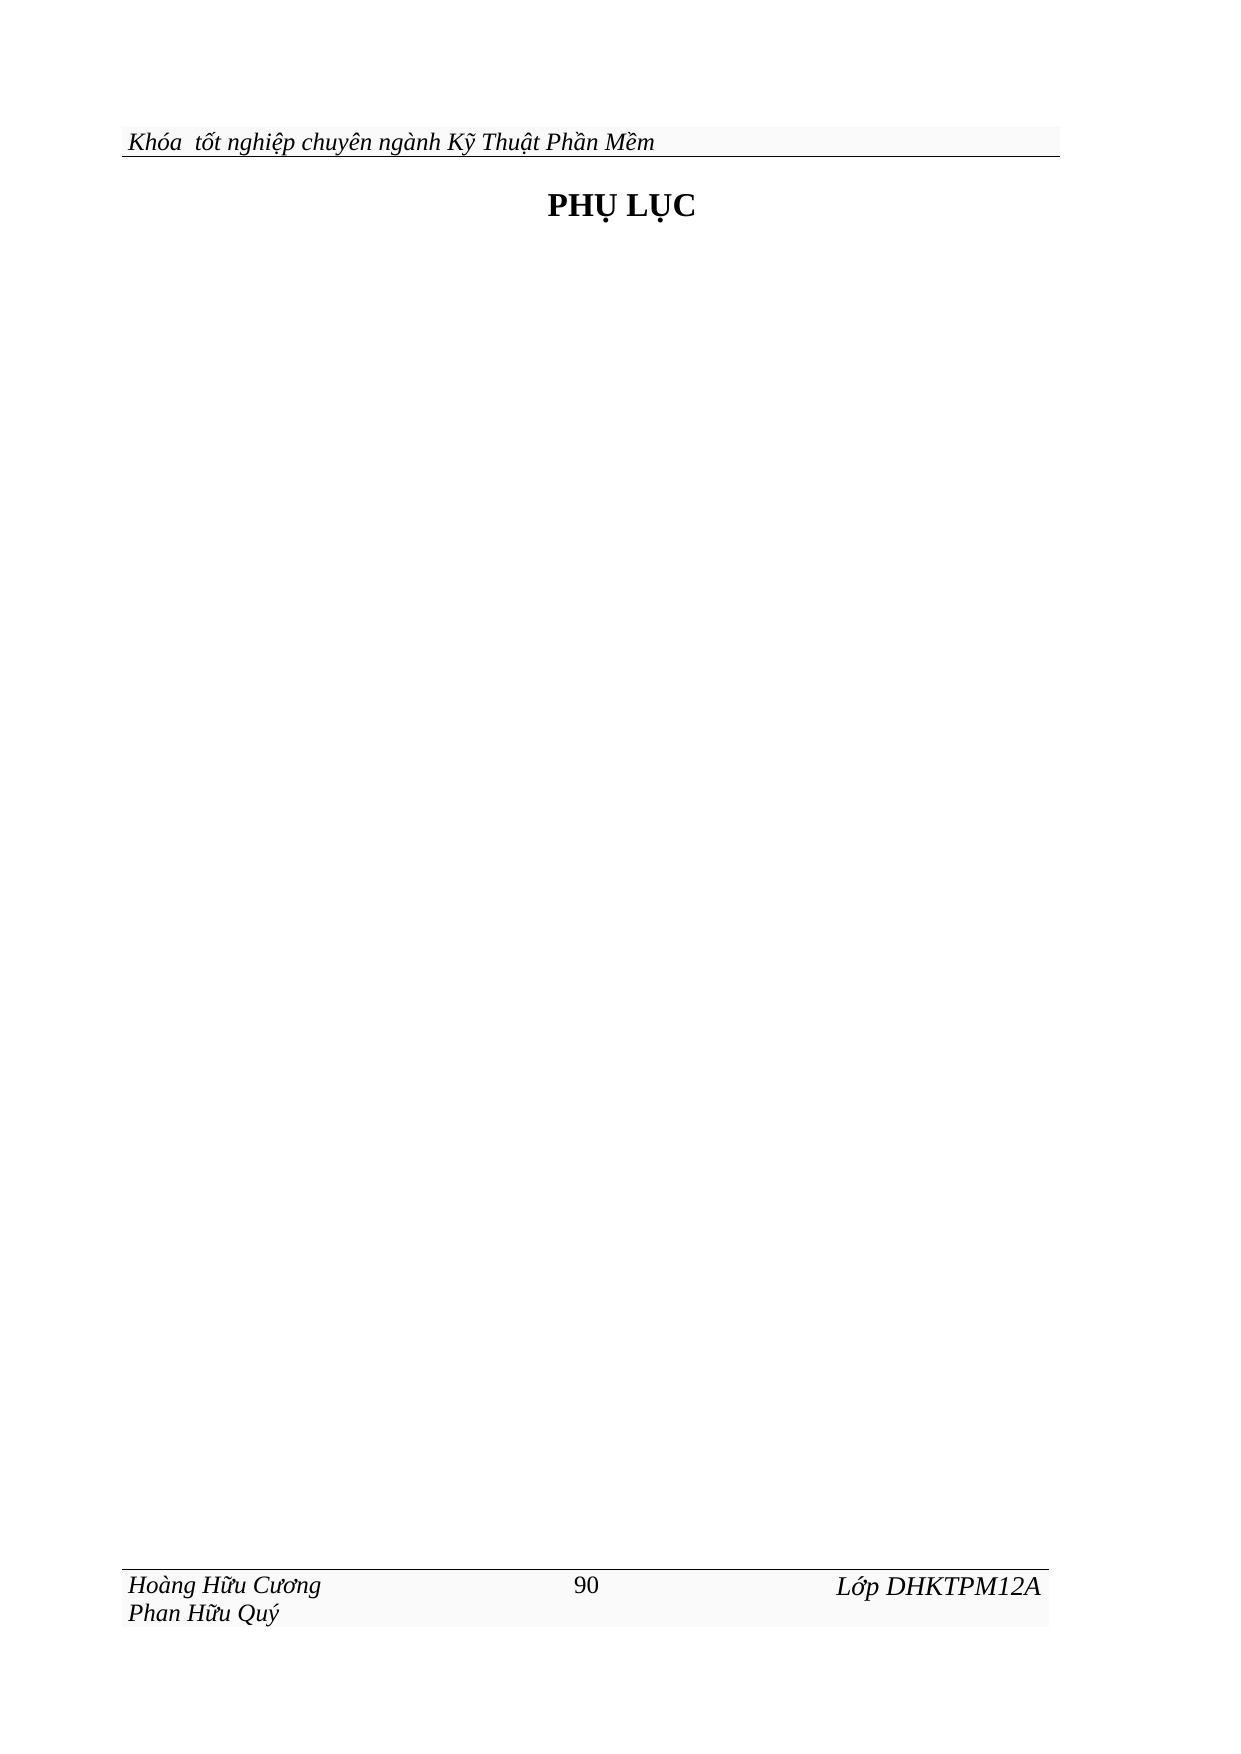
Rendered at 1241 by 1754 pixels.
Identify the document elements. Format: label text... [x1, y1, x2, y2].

subtitle PHỤ LỤC [122, 185, 1122, 224]
